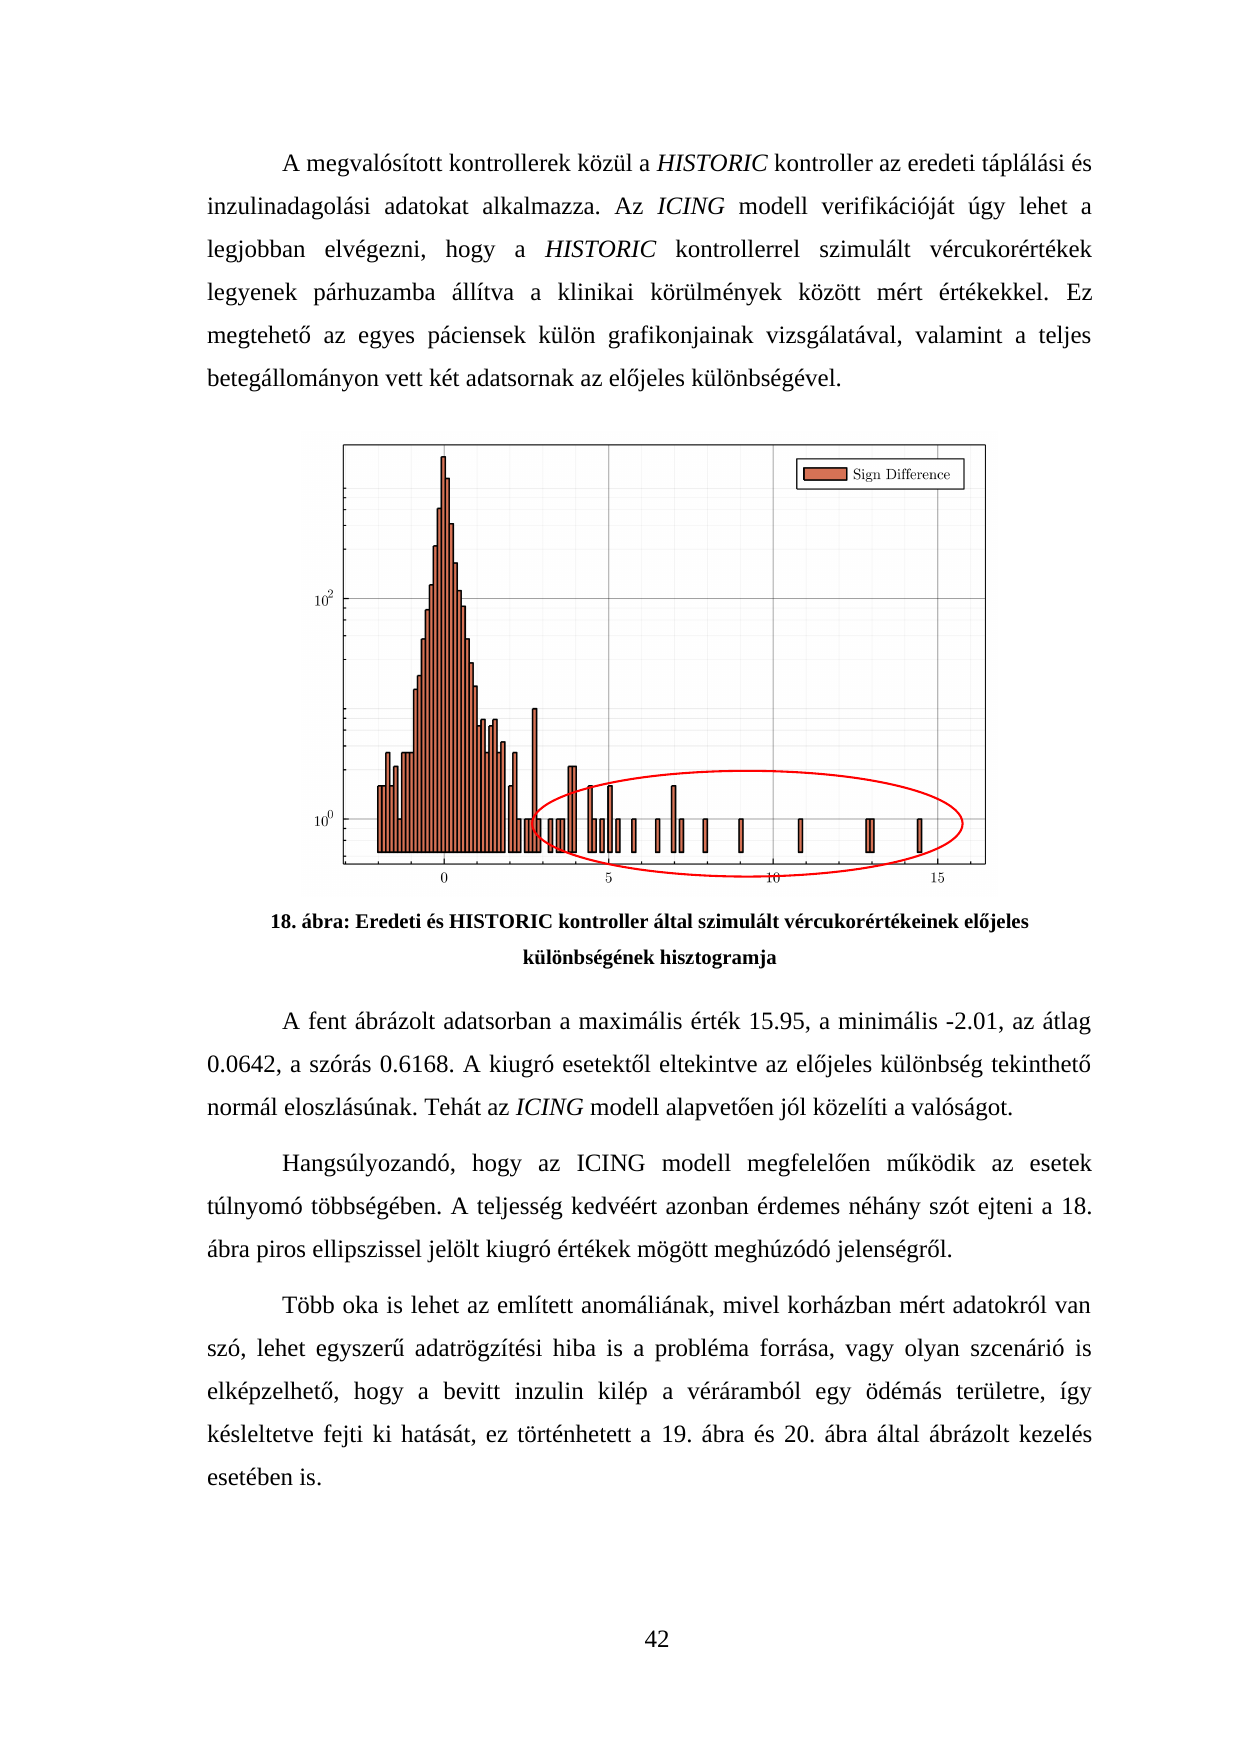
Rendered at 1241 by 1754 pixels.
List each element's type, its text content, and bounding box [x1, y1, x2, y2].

text A fent ábrázolt adatsorban a maximális érték 15.95, a minimális -2.01, az átlag 0.0642, a szórás 0.6168. A kiugró esetektől eltekintve az előjeles különbség tekinthető normál eloszlásúnak. Tehát az ICING modell alapvetően jól közelíti a valóságot. [207, 1006, 1092, 1121]
text 18. ábra: Eredeti és HISTORIC kontroller által szimulált vércukorértékeinek előjeles különbségének hisztogramja [207, 909, 1092, 969]
text Több oka is lehet az említett anomáliának, mivel korházban mért adatokról van szó, lehet egyszerű adatrögzítési hiba is a probléma forrása, vagy olyan szcenárió is elképzelhető, hogy a bevitt inzulin kilép a véráramból egy ödémás területre, így késleltetve fejti ki hatását, ez történhetett a 17. ábra és 18. ábra által ábrázolt kezelés esetében is. [207, 1290, 1092, 1491]
text Hangsúlyozandó, hogy az ICING modell megfelelően működik az esetek túlnyomó többségében. A teljesség kedvéért azonban érdemes néhány szót ejteni a 16. ábra piros ellipszissel jelölt kiugró értékek mögött meghúzódó jelenségről. [207, 1148, 1092, 1263]
picture [300, 431, 999, 897]
text A megvalósított kontrollerek közül a HISTORIC kontroller az eredeti táplálási és inzulinadagolási adatokat alkalmazza. Az ICING modell verifikációját úgy lehet a legjobban elvégezni, hogy a HISTORIC kontrollerrel szimulált vércukorértékek legyenek párhuzamba állítva a klinikai körülmények között mért értékekkel. Ez megtehető az egyes páciensek külön grafikonjainak vizsgálatával, valamint a teljes betegállományon vett két adatsornak az előjeles különbségével. [207, 148, 1092, 392]
